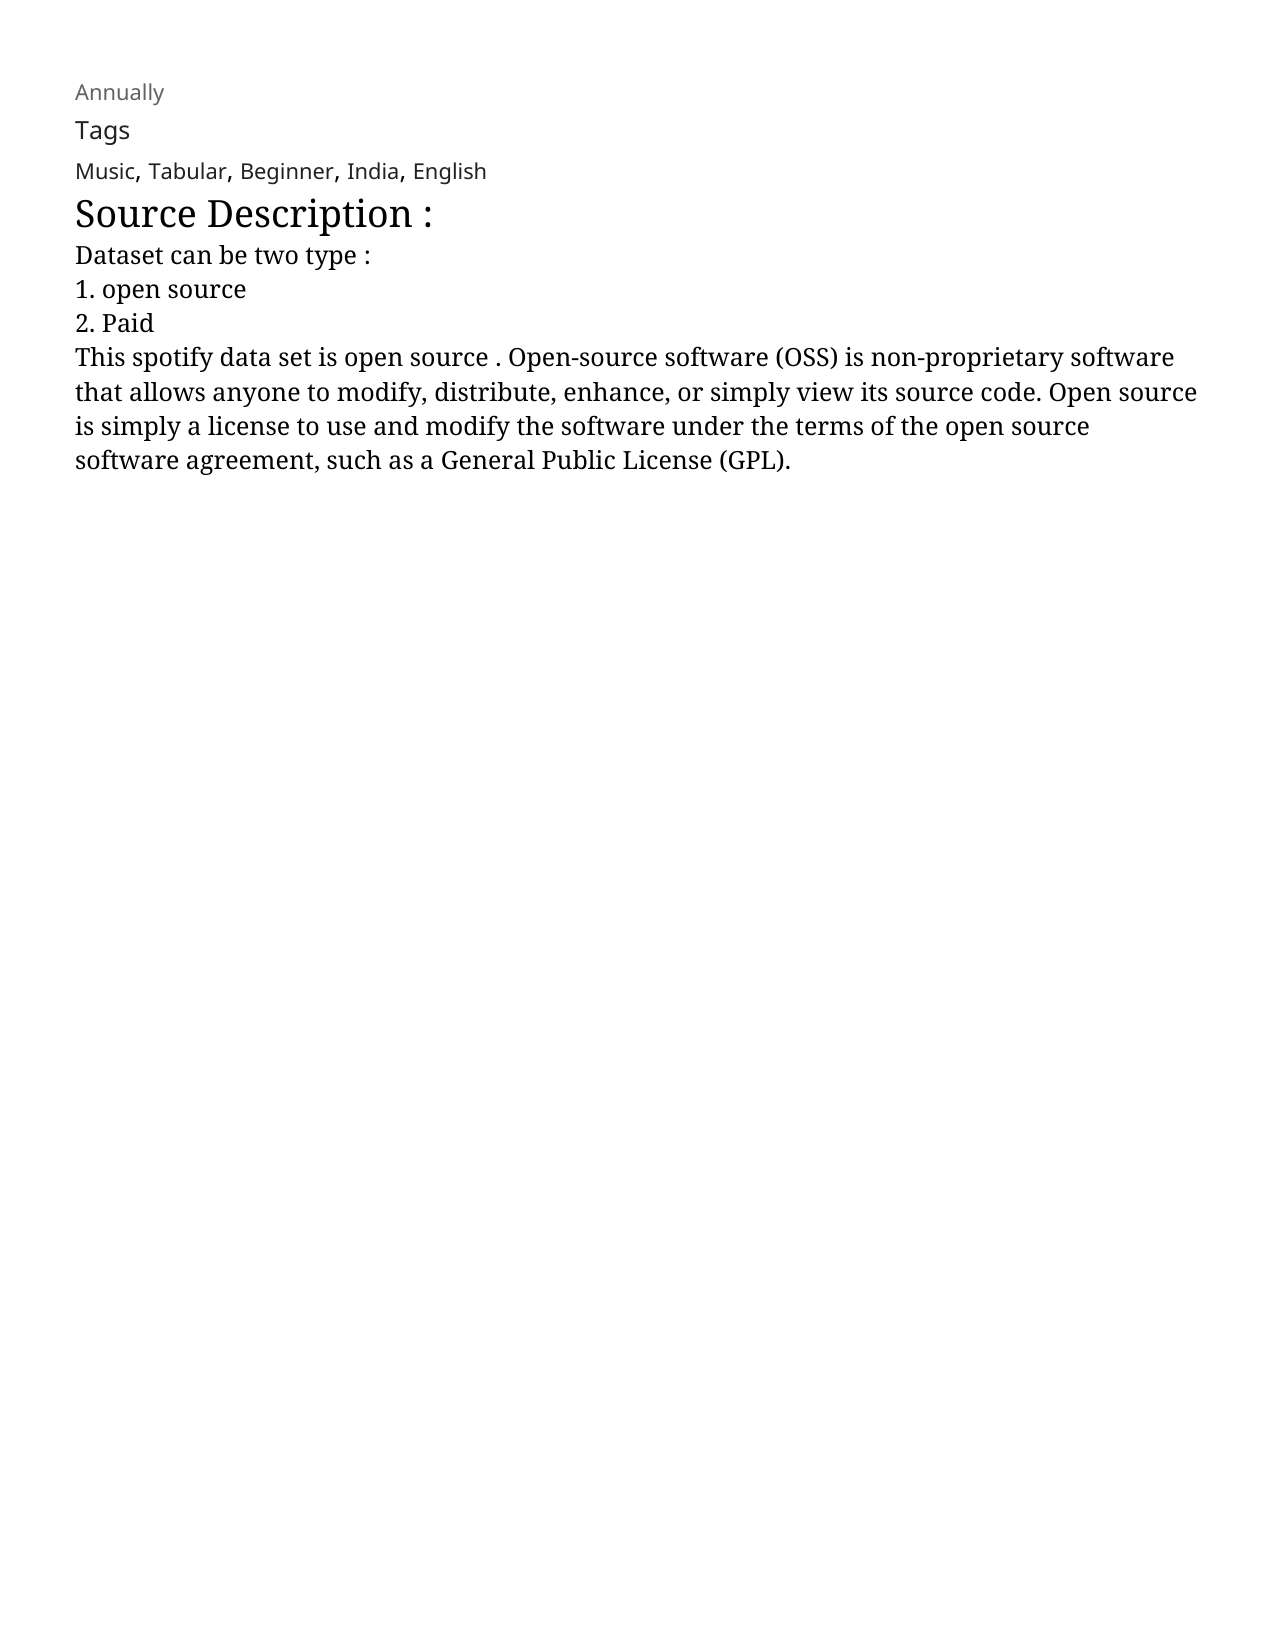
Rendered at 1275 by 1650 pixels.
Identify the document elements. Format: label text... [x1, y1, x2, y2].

text This spotify data set is open source . Open-source software (OSS) is non-proprietary software that allows anyone to modify, distribute, enhance, or simply view its source code. Open source is simply a license to use and modify the software under the terms of the open source software agreement, such as a General Public License (GPL). [75, 340, 1200, 476]
text Annually [75, 75, 1200, 106]
text 1. open source [75, 272, 1200, 306]
text Source Description : [75, 187, 1200, 238]
text Music, Tabular, Beginner, India, English [75, 153, 1200, 187]
text Dataset can be two type : [75, 238, 1200, 272]
text 2. Paid [75, 306, 1200, 340]
text Tags [75, 112, 1200, 147]
